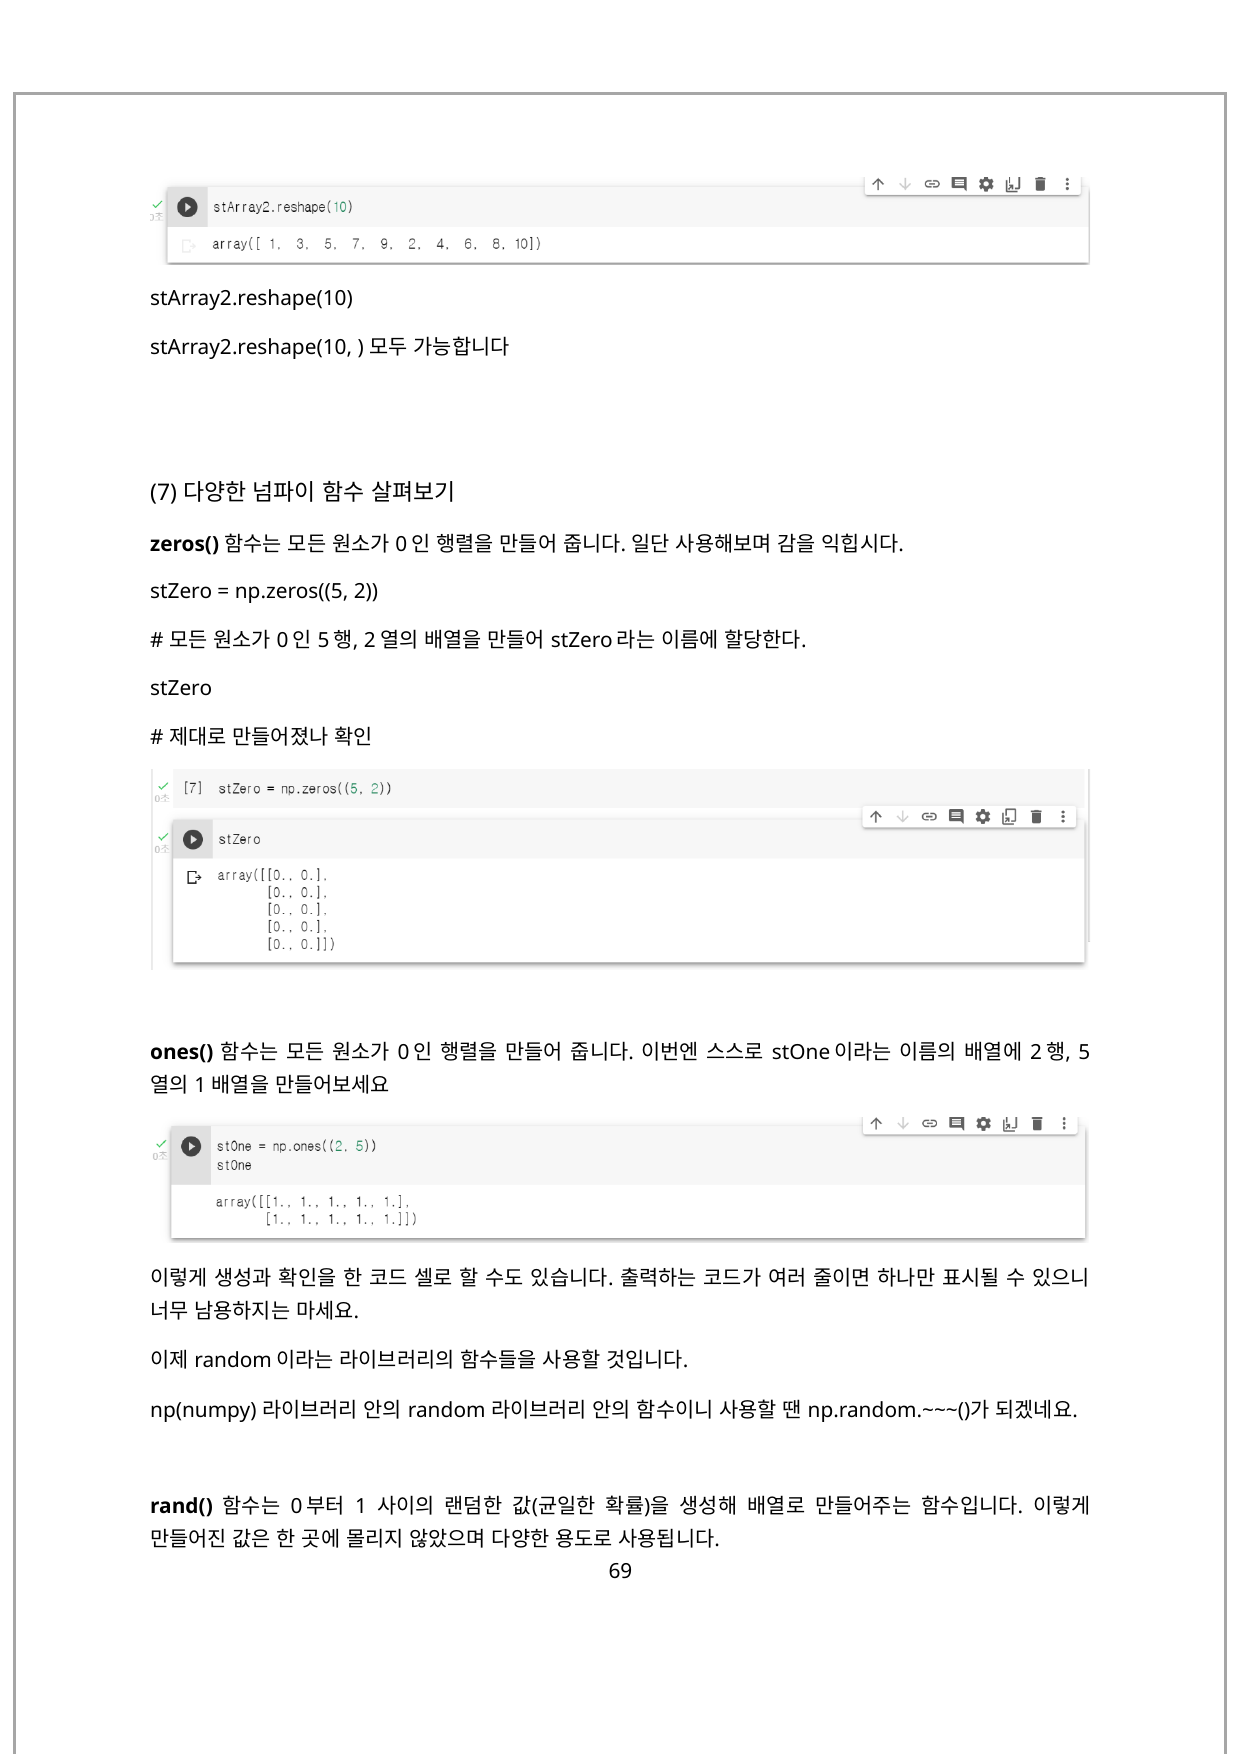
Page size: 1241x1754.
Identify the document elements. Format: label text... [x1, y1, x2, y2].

text stArray2.reshape(10, ) 모두 가능합니다 [150, 330, 1090, 361]
text ones() 함수는 모든 원소가 0인 행렬을 만들어 줍니다. 이번엔 스스로 stOne이라는 이름의 배열에 2행, 5열의 1 배열을 만들어보세요 [150, 1036, 1090, 1099]
text 이렇게 생성과 확인을 한 코드 셀로 할 수도 있습니다. 출력하는 코드가 여러 줄이면 하나만 표시될 수 있으니 너무 남용하지는 마세요. [150, 1262, 1090, 1325]
text 이제 random이라는 라이브러리의 함수들을 사용할 것입니다. [150, 1344, 1090, 1374]
text # 제대로 만들어졌나 확인 [150, 720, 1090, 751]
picture [150, 177, 1091, 265]
text (7) 다양한 넘파이 함수 살펴보기 [150, 474, 1090, 508]
text np(numpy) 라이브러리 안의 random 라이브러리 안의 함수이니 사용할 땐 np.random.~~~()가 되겠네요. [150, 1393, 1090, 1423]
text stArray2.reshape(10) [150, 283, 1090, 311]
text stZero = np.zeros((5, 2)) [150, 576, 1090, 605]
text rand() 함수는 0부터 1 사이의 랜덤한 값(균일한 확률)을 생성해 배열로 만들어주는 함수입니다. 이렇게 만들어진 값은 한 곳에 몰리지 않았으며 다양한 용도로 사용됩니다. [150, 1490, 1090, 1553]
picture [150, 769, 1091, 970]
text # 모든 원소가 0인 5행, 2열의 배열을 만들어 stZero라는 이름에 할당한다. [150, 623, 1090, 654]
text zeros() 함수는 모든 원소가 0인 행렬을 만들어 줍니다. 일단 사용해보며 감을 익힙시다. [150, 527, 1090, 557]
picture [150, 1117, 1091, 1243]
text stZero [150, 673, 1090, 701]
